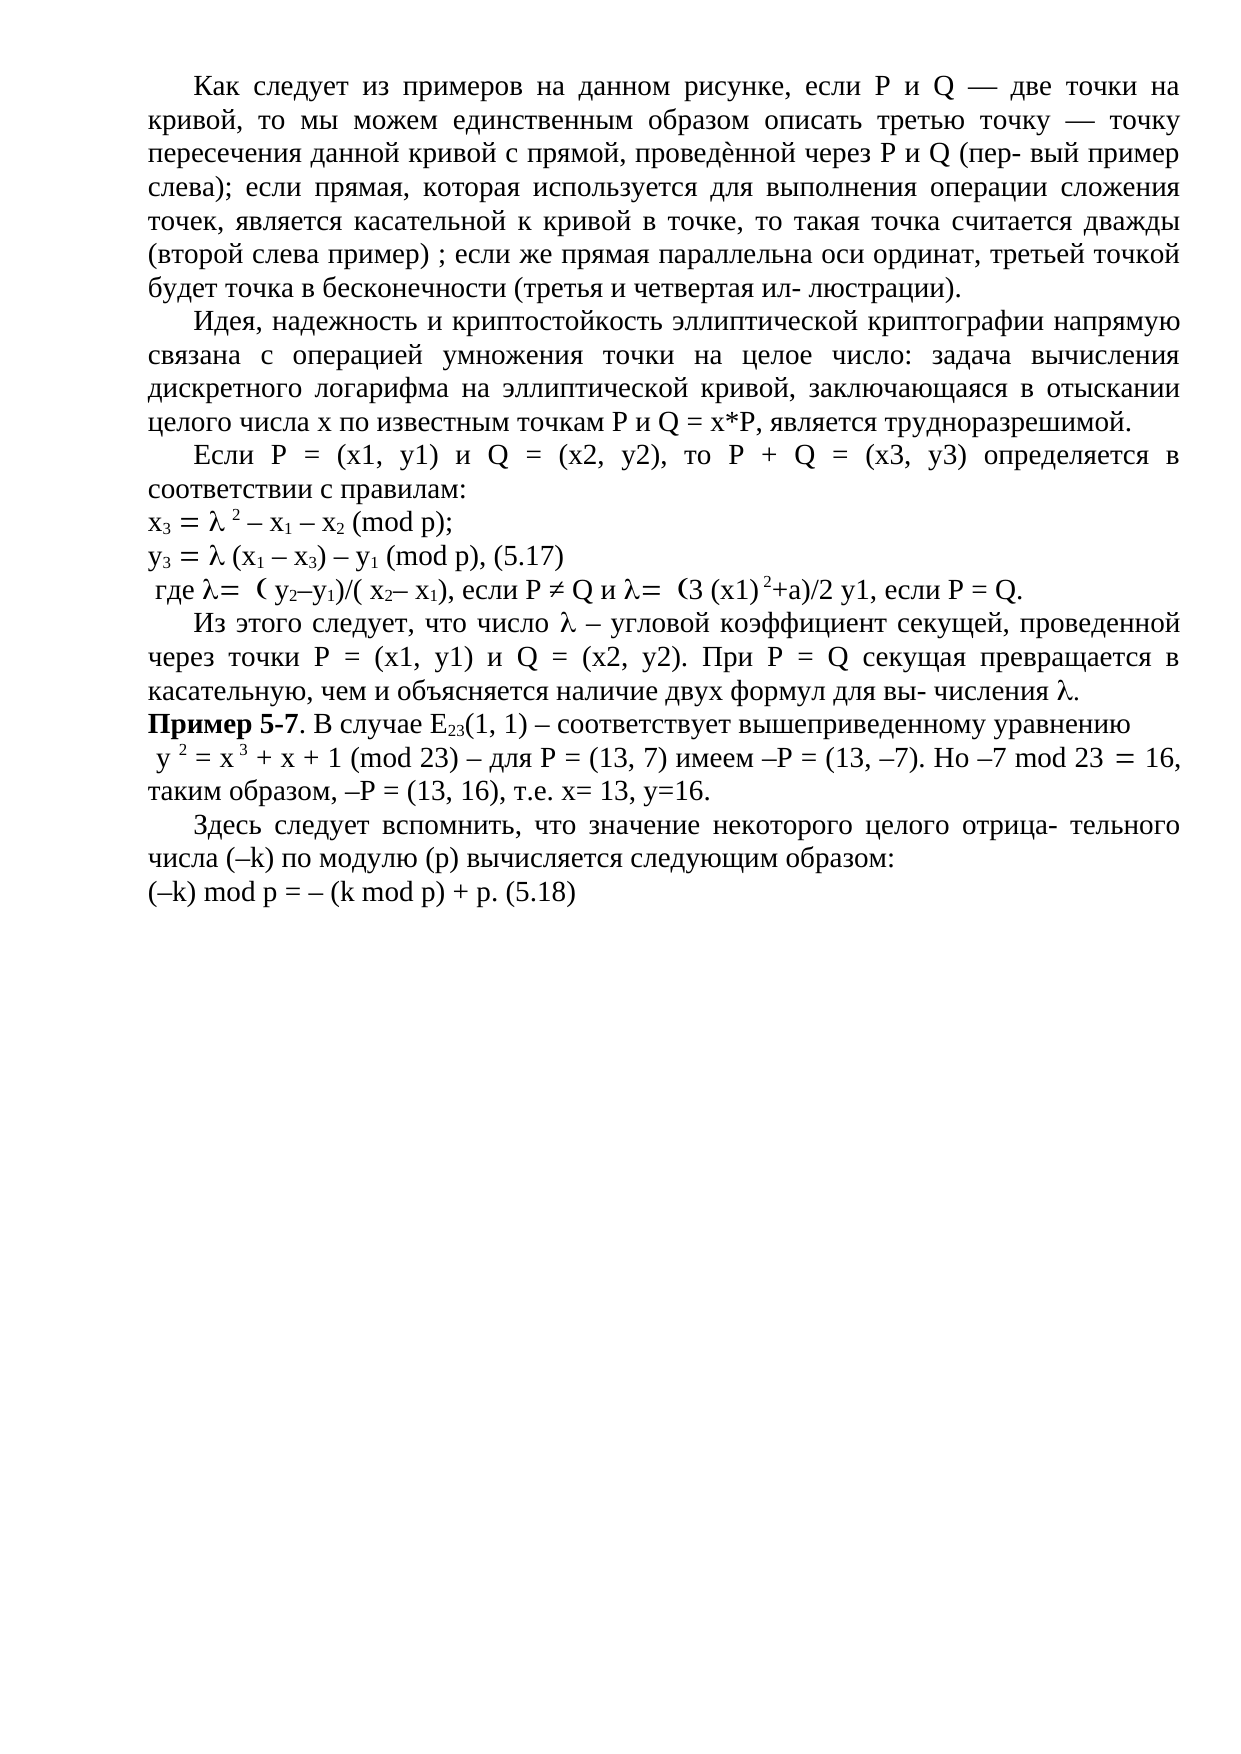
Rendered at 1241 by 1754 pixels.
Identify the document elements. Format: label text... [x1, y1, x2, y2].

text Идея, надежность и криптостойкость эллиптической криптографии напрямую связана с операцией умножения точки на целое число: задача вычисления дискретного логарифма на эллиптической кривой, заключающаяся в отыскании целого числа х по известным точкам P и Q = х*P, является трудноразрешимой. [148, 303, 1181, 437]
text у 2 = х 3 + х + 1 (mod 23) – для Р = (13, 7) имеем –Р = (13, –7). Но –7 mod 23 16, таким образом, –Р = (13, 16), т.е. х= 13, у=16. [148, 740, 1181, 807]
text x3 2 – х1 – х2 (mod p); [148, 504, 1181, 538]
text Как следует из примеров на данном рисунке, если P и Q — две точки на кривой, то мы можем единственным образом описать третью точку — точку пересечения данной кривой с прямой, проведѐнной через P и Q (пер- вый пример слева); если прямая, которая используется для выполнения операции сложения точек, является касательной к кривой в точке, то такая точка считается дважды (второй слева пример) ; если же прямая параллельна оси ординат, третьей точкой будет точка в бесконечности (третья и четвертая ил- люстрации). [148, 68, 1181, 303]
text Если Р = (х1, у1) и Q = (х2, у2), то Р + Q = (х3, у3) определяется в соответствии с правилам: [148, 437, 1181, 504]
text Здесь следует вспомнить, что значение некоторого целого отрица- тельного числа (–k) по модулю (р) вычисляется следующим образом: [148, 807, 1181, 874]
text Пример 5-7. В случае Е23(1, 1) – соответствует вышеприведенному уравнению [148, 706, 1181, 740]
text Из этого следует, что число – угловой коэффициент секущей, проведенной через точки Р = (х1, у1) и Q = (х2, у2). При Р = Q секущая превращается в касательную, чем и объясняется наличие двух формул для вы- числения [148, 606, 1181, 706]
text (–k) mod р = – (k mod р) + p. (5.18) [148, 874, 1181, 908]
text где у2–у1)/( х2– х1), если Р ≠ Q и (х1) 2+а)/2 у1, если Р = Q. [148, 572, 1181, 606]
text у3 (х1 – х3) – у1 (mod p), (5.17) [148, 538, 1181, 572]
